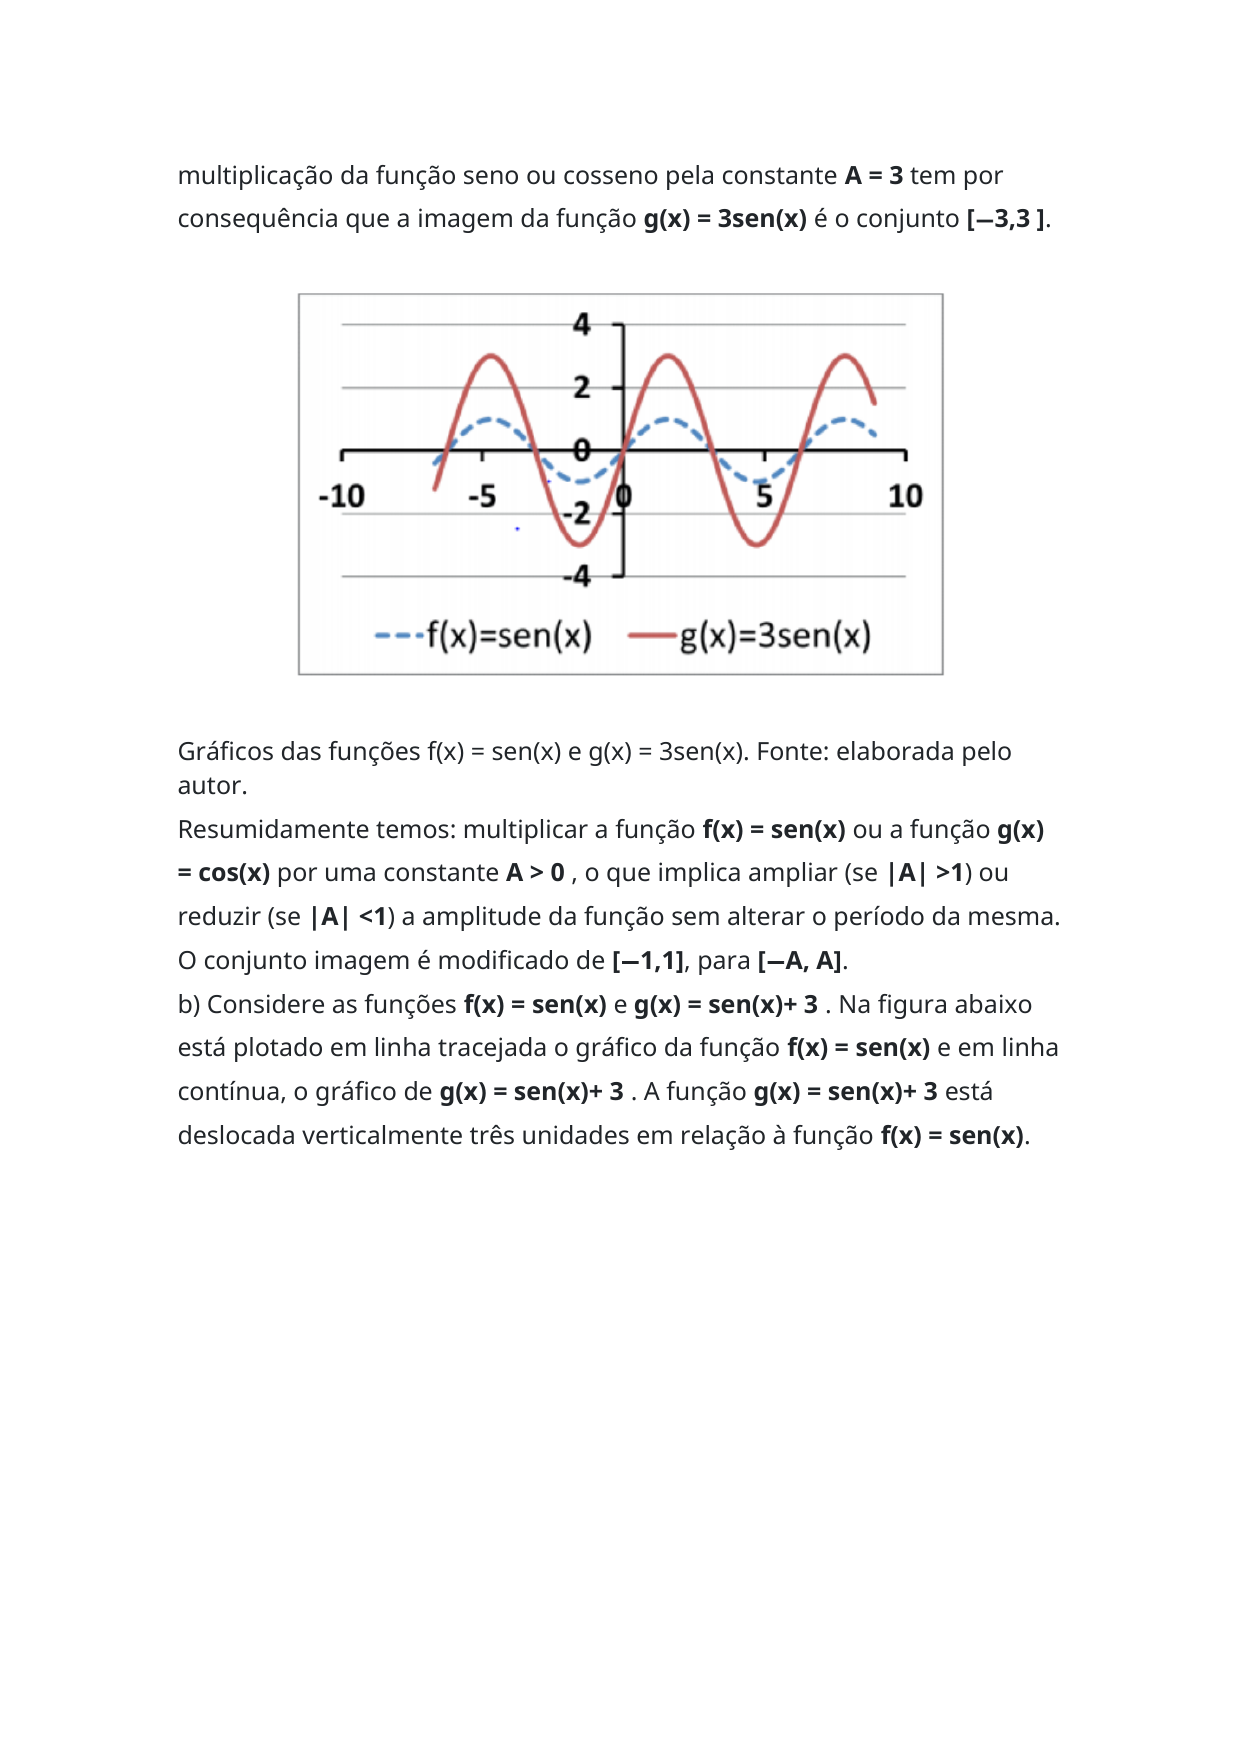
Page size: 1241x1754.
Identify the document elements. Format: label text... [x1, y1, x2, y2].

text Gráficos das funções f(x) = sen(x) e g(x) = 3sen(x). Fonte: elaborada pelo autor. [177, 734, 1063, 802]
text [177, 148, 1063, 235]
picture [177, 235, 1063, 734]
text Resumidamente temos: multiplicar a função f(x) = sen(x) ou a função g(x) = cos(x) por uma constante A > 0 , o que implica ampliar (se |A| >1) ou reduzir (se |A| <1) a amplitude da função sem alterar o período da mesma. O conjunto imagem é modificado de [−1,1], para [−A, A]. [177, 802, 1063, 977]
text b) Considere as funções f(x) = sen(x) e g(x) = sen(x)+ 3 . Na figura abaixo está plotado em linha tracejada o gráfico da função f(x) = sen(x) e em linha contínua, o gráfico de g(x) = sen(x)+ 3 . A função g(x) = sen(x)+ 3 está deslocada verticalmente três unidades em relação à função f(x) = sen(x). [177, 977, 1063, 1152]
